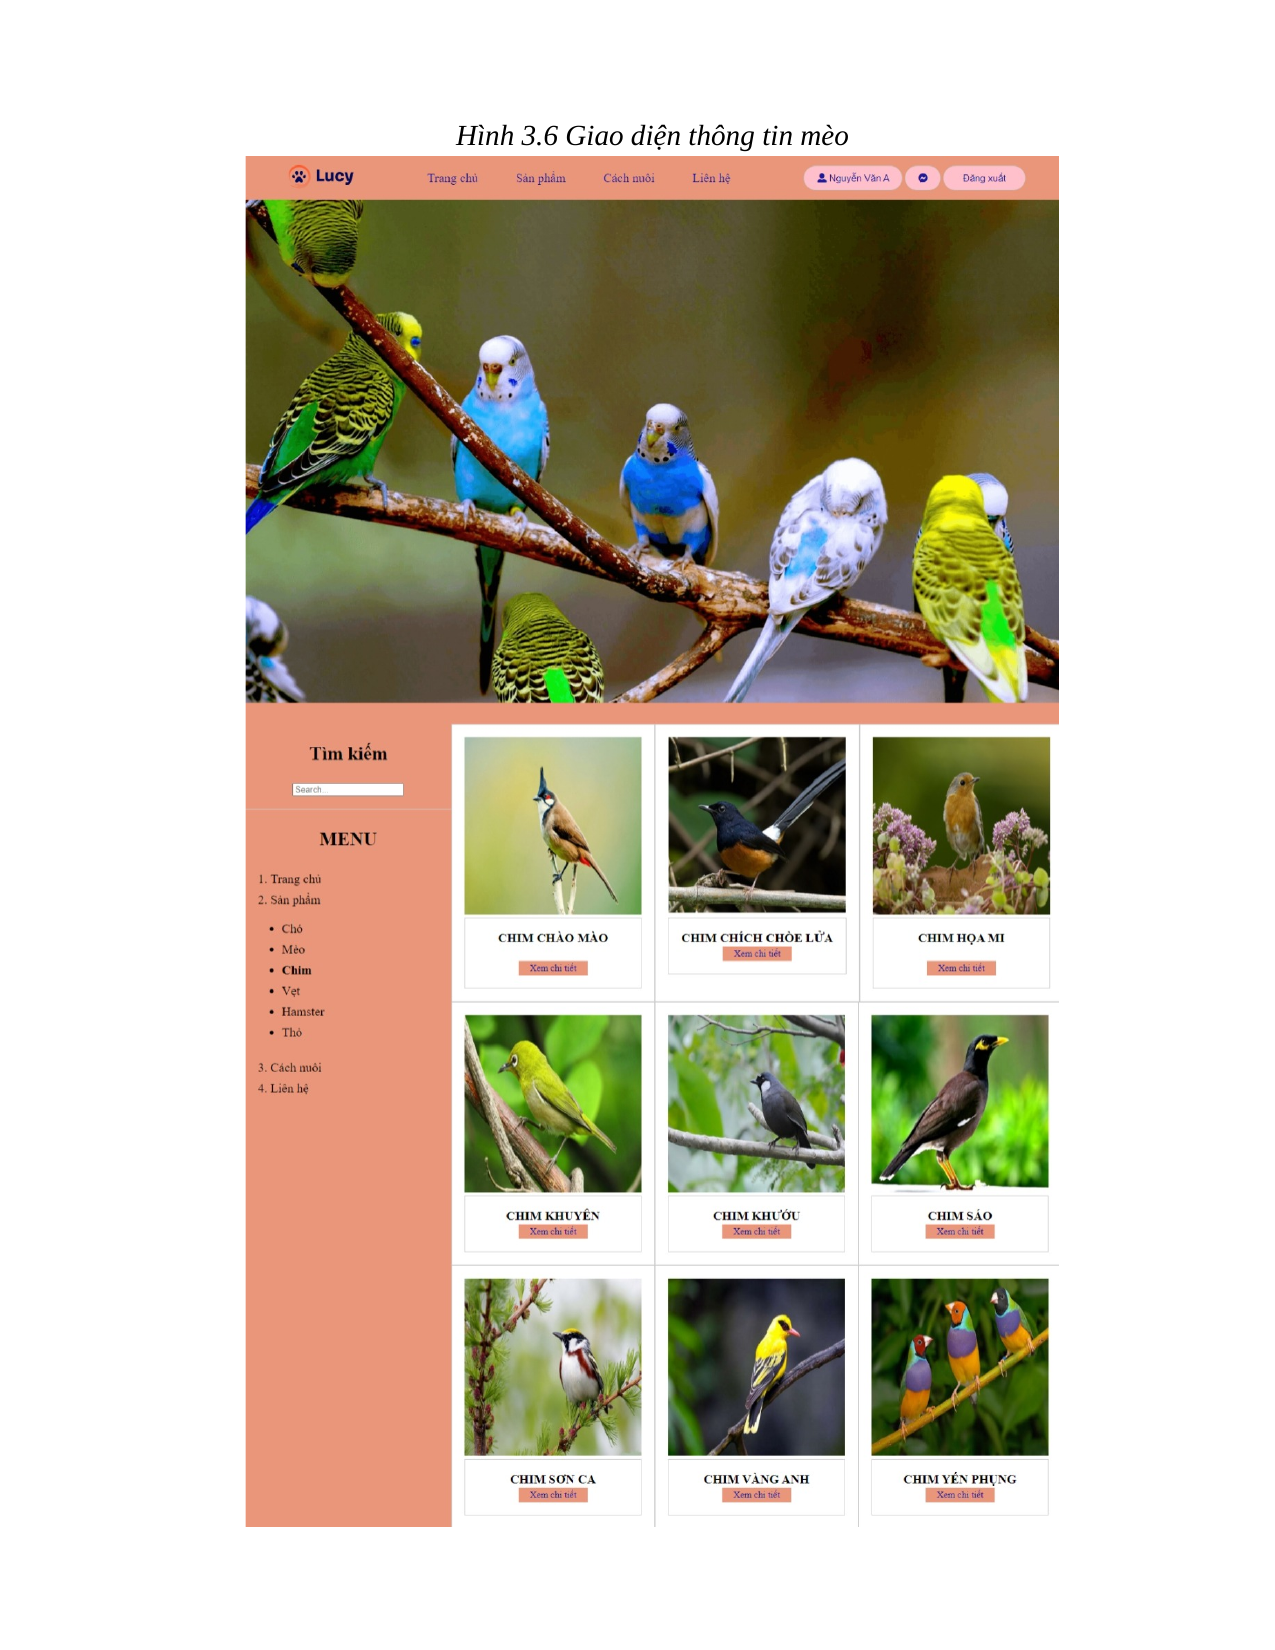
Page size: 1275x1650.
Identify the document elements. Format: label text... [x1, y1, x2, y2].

text Hình 3.6 Giao diện thông tin mèo [148, 118, 1157, 152]
picture [245, 156, 1059, 1527]
